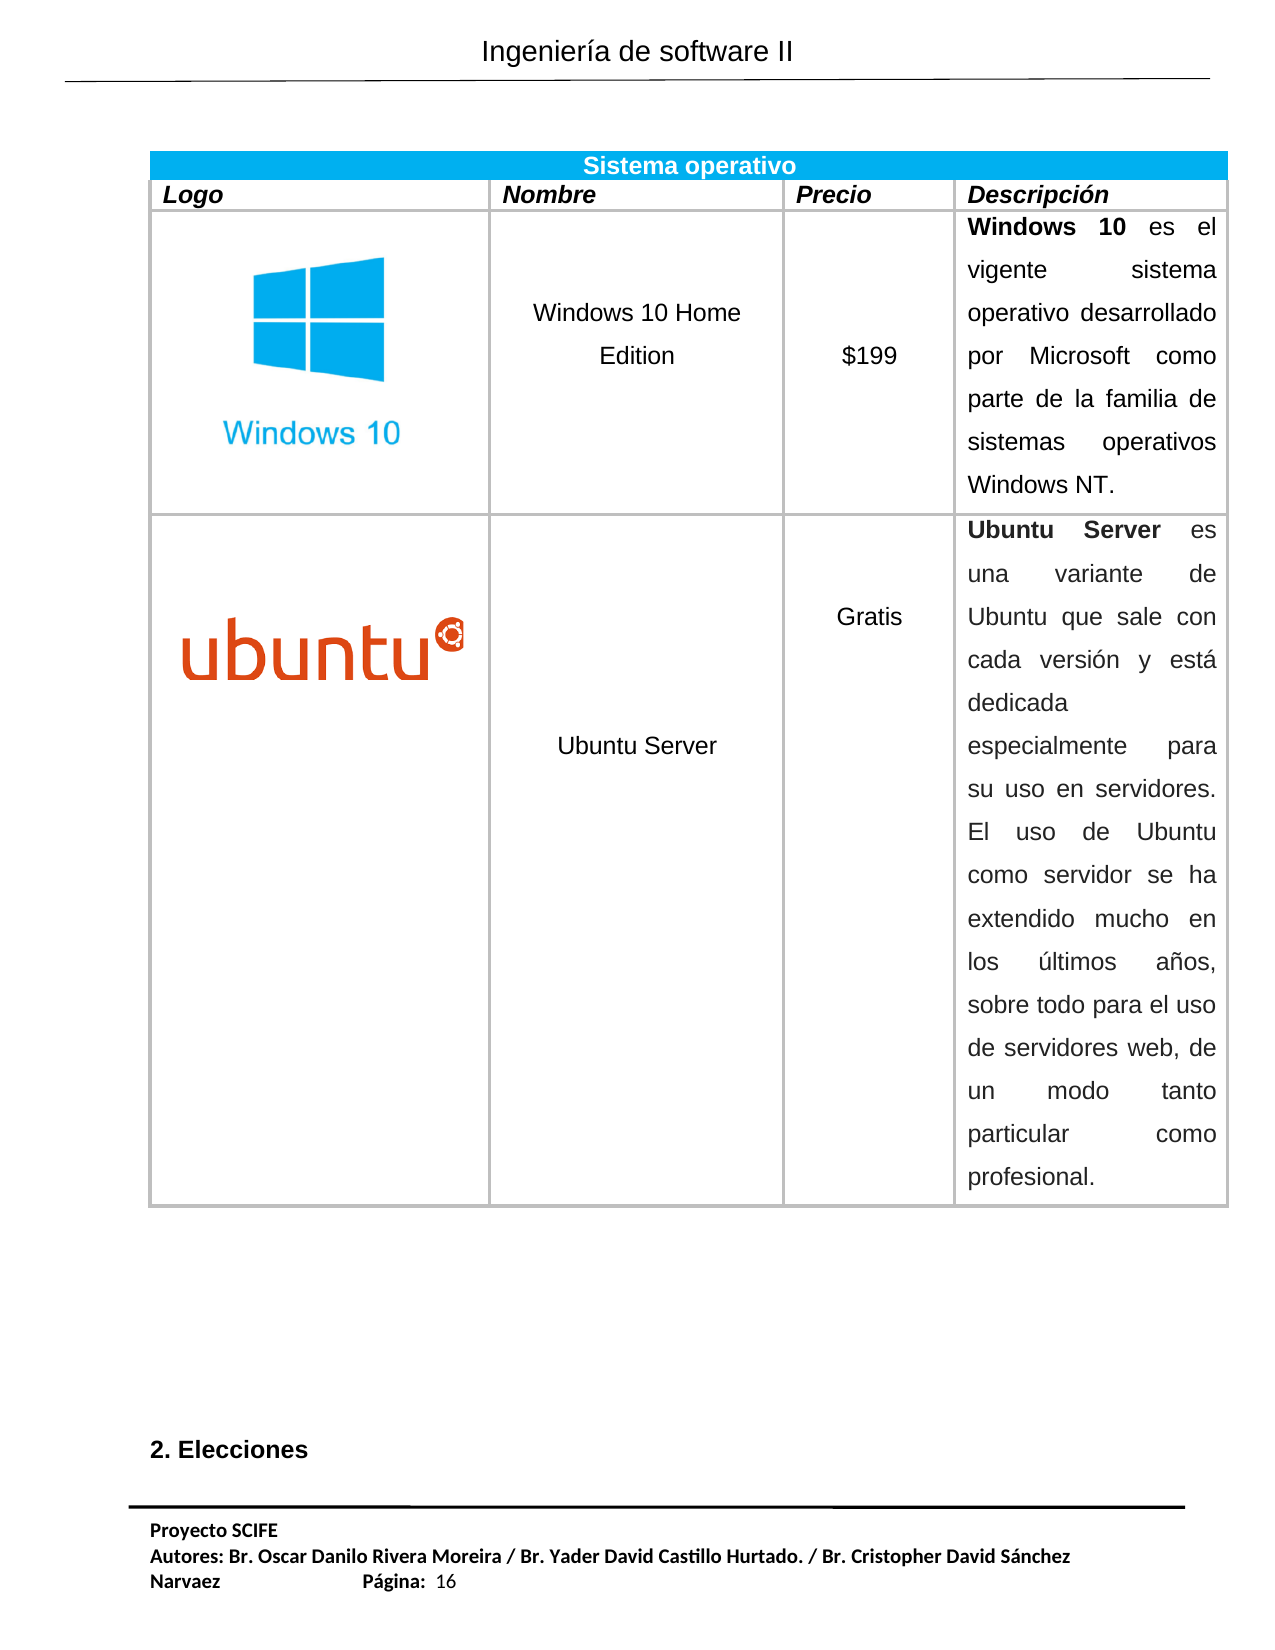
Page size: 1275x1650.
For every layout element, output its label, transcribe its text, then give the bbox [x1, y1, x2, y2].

table_header Sistema operativo [150, 151, 1228, 180]
table_cell $199 [785, 212, 953, 512]
table_cell [152, 516, 488, 1204]
table_cell Windows 10 Home Edition [491, 212, 782, 512]
table_cell Ubuntu Server [491, 516, 782, 1204]
table_cell [152, 212, 488, 512]
table_cell Gratis [785, 516, 953, 1204]
table_cell Ubuntu Server es una variante de Ubuntu que sale con cada versión y está dedicada especialmente para su uso en servidores. El uso de Ubuntu como servidor se ha extendido mucho en los últimos años, sobre todo para el uso de servidores web, de un modo tanto particular como profesional. [956, 516, 1226, 1204]
table_cell Precio [785, 180, 953, 209]
table_cell Nombre [491, 180, 782, 209]
table_cell Descripción [956, 180, 1226, 209]
table_cell Windows 10 es el vigente sistema operativo desarrollado por Microsoft como parte de la familia de sistemas operativos Windows NT. ​ [956, 212, 1226, 512]
text 2. Elecciones [150, 1436, 1125, 1464]
picture [198, 228, 445, 476]
table_cell Logo [152, 180, 488, 209]
picture [182, 617, 464, 680]
